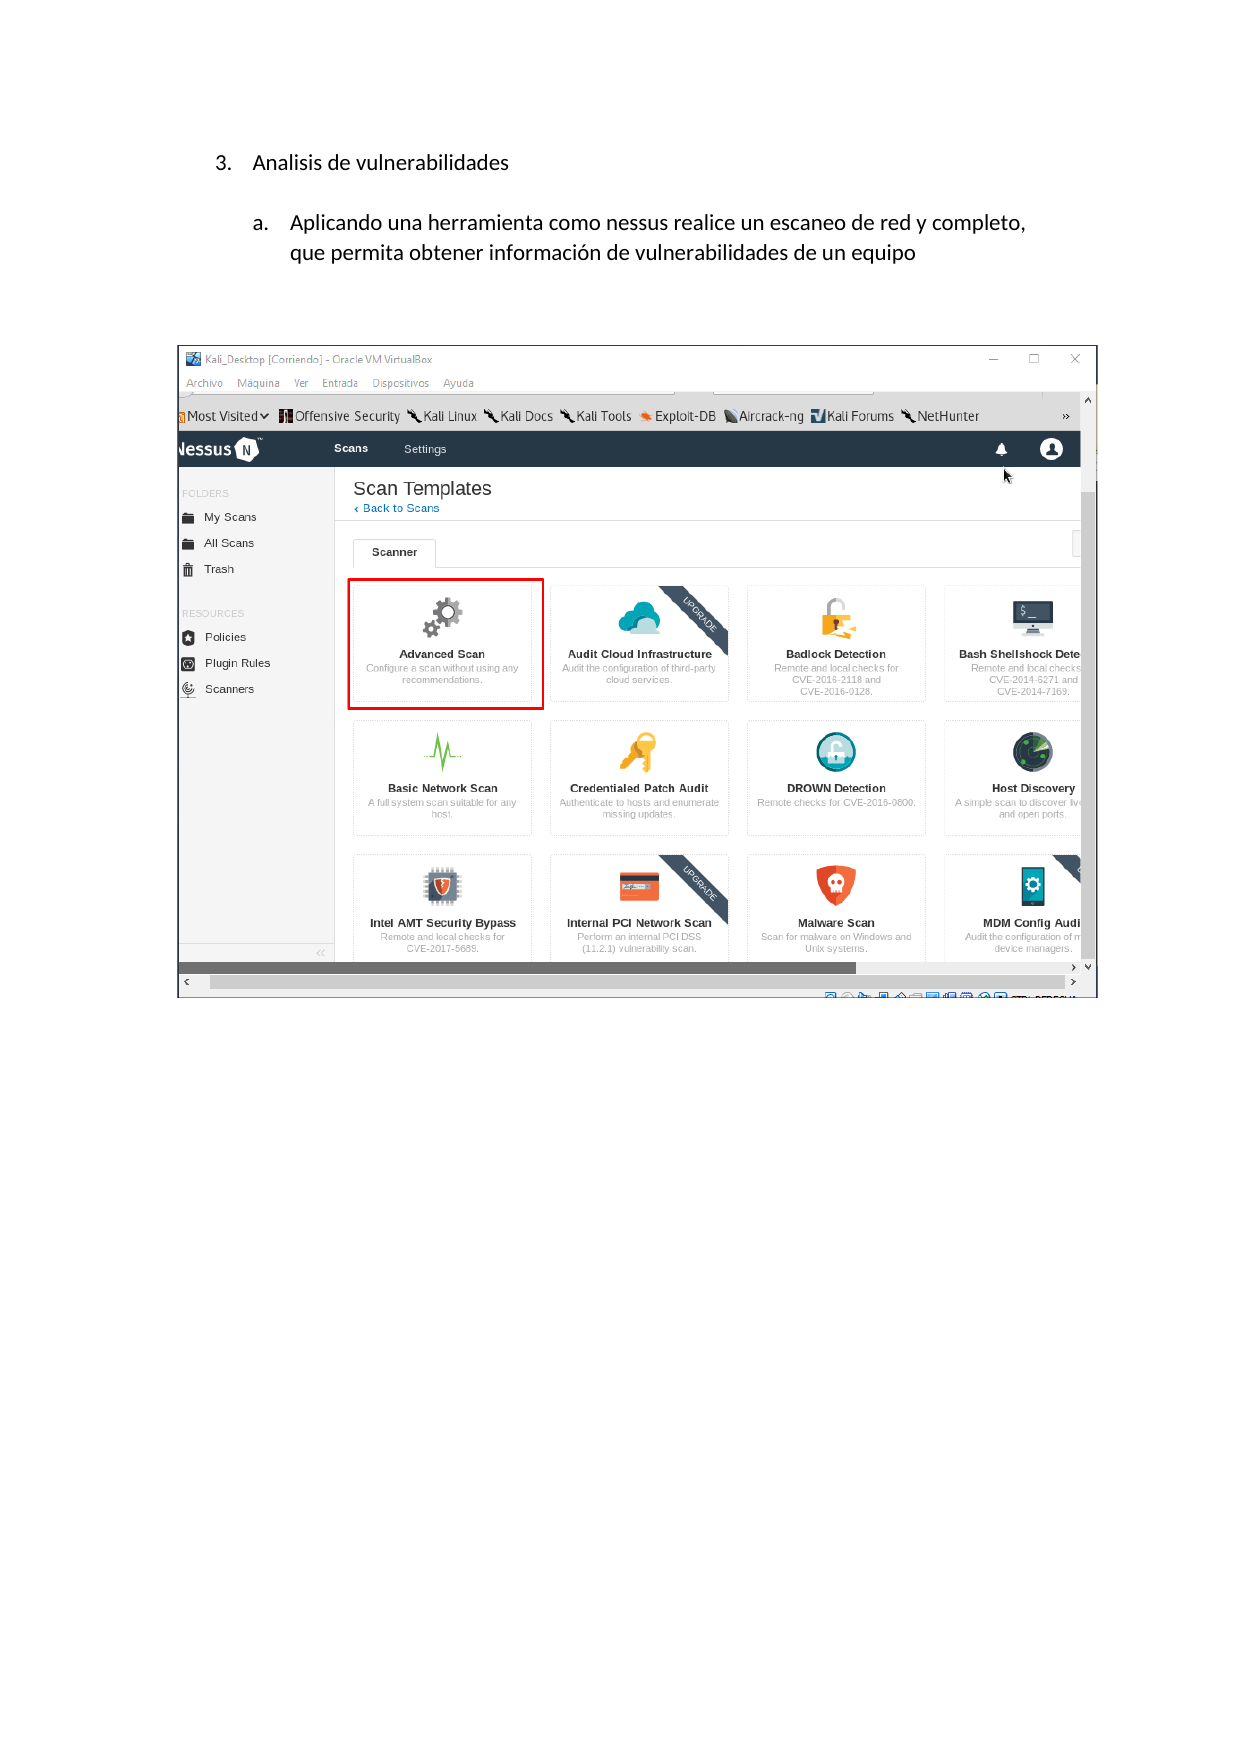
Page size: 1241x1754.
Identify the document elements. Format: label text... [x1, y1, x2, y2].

list Aplicando una herramienta como nessus realice un escaneo de red y completo, que permita obtener información de vulnerabilidades de un equipo [252, 208, 1063, 266]
list Analisis de vulnerabilidades [215, 148, 1063, 176]
picture [177, 345, 1098, 998]
